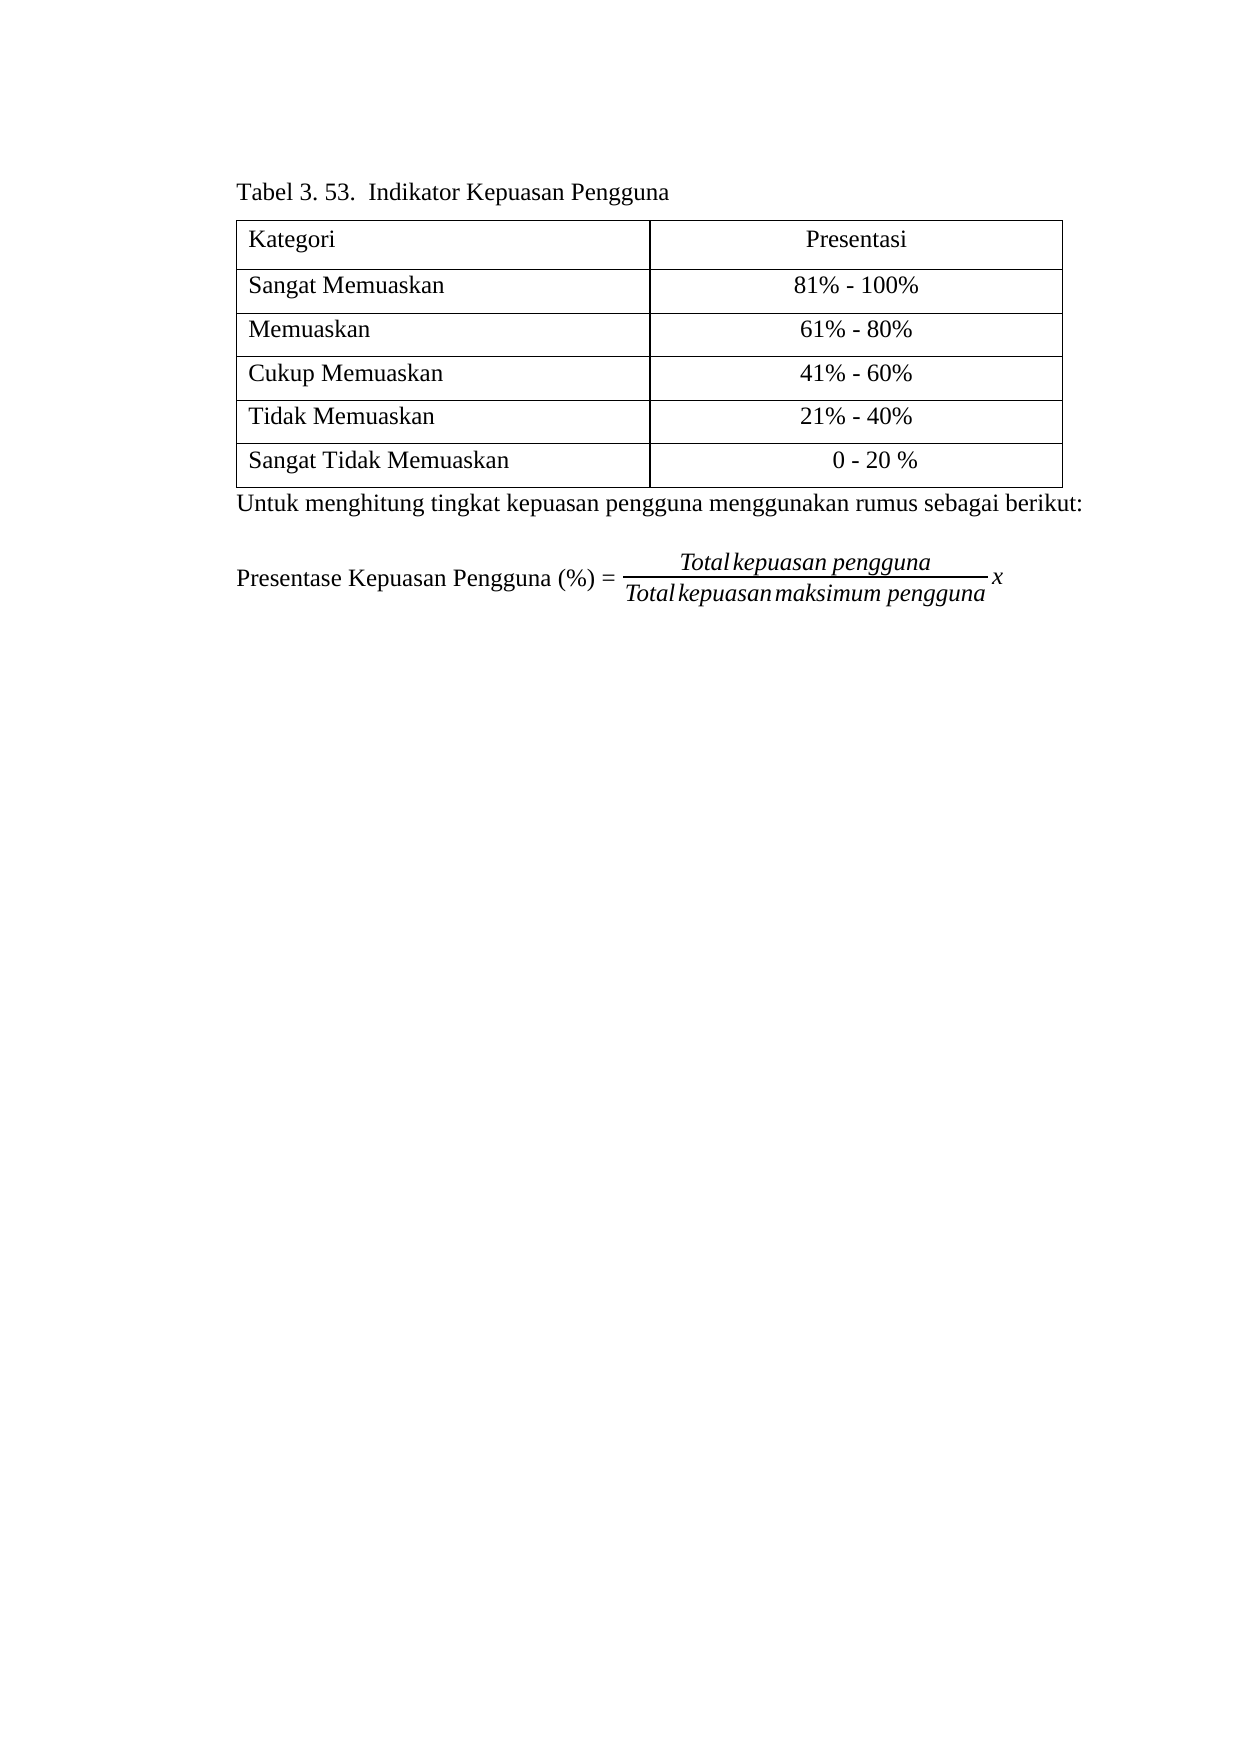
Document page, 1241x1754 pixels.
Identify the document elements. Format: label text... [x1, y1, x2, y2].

text Untuk menghitung tingkat kepuasan pengguna menggunakan rumus sebagai berikut: [236, 488, 1093, 517]
table_cell 21% - 40% [651, 401, 1062, 443]
text Presentase Kepuasan Pengguna (%) = [236, 548, 1063, 607]
table_header Kategori [237, 221, 649, 268]
table_cell 41% - 60% [651, 357, 1062, 400]
table_cell Memuaskan [237, 314, 649, 356]
table_cell Sangat Memuaskan [237, 270, 649, 313]
text Tabel 3. 53. Indikator Kepuasan Pengguna [236, 177, 1063, 206]
table_cell Tidak Memuaskan [237, 401, 649, 443]
table_cell Sangat Tidak Memuaskan [237, 444, 649, 487]
table_cell 0 - 20 % [651, 444, 1062, 487]
table_cell 81% - 100% [651, 270, 1062, 313]
table_header Presentasi [651, 221, 1062, 268]
table_cell 61% - 80% [651, 314, 1062, 356]
table_cell Cukup Memuaskan [237, 357, 649, 400]
